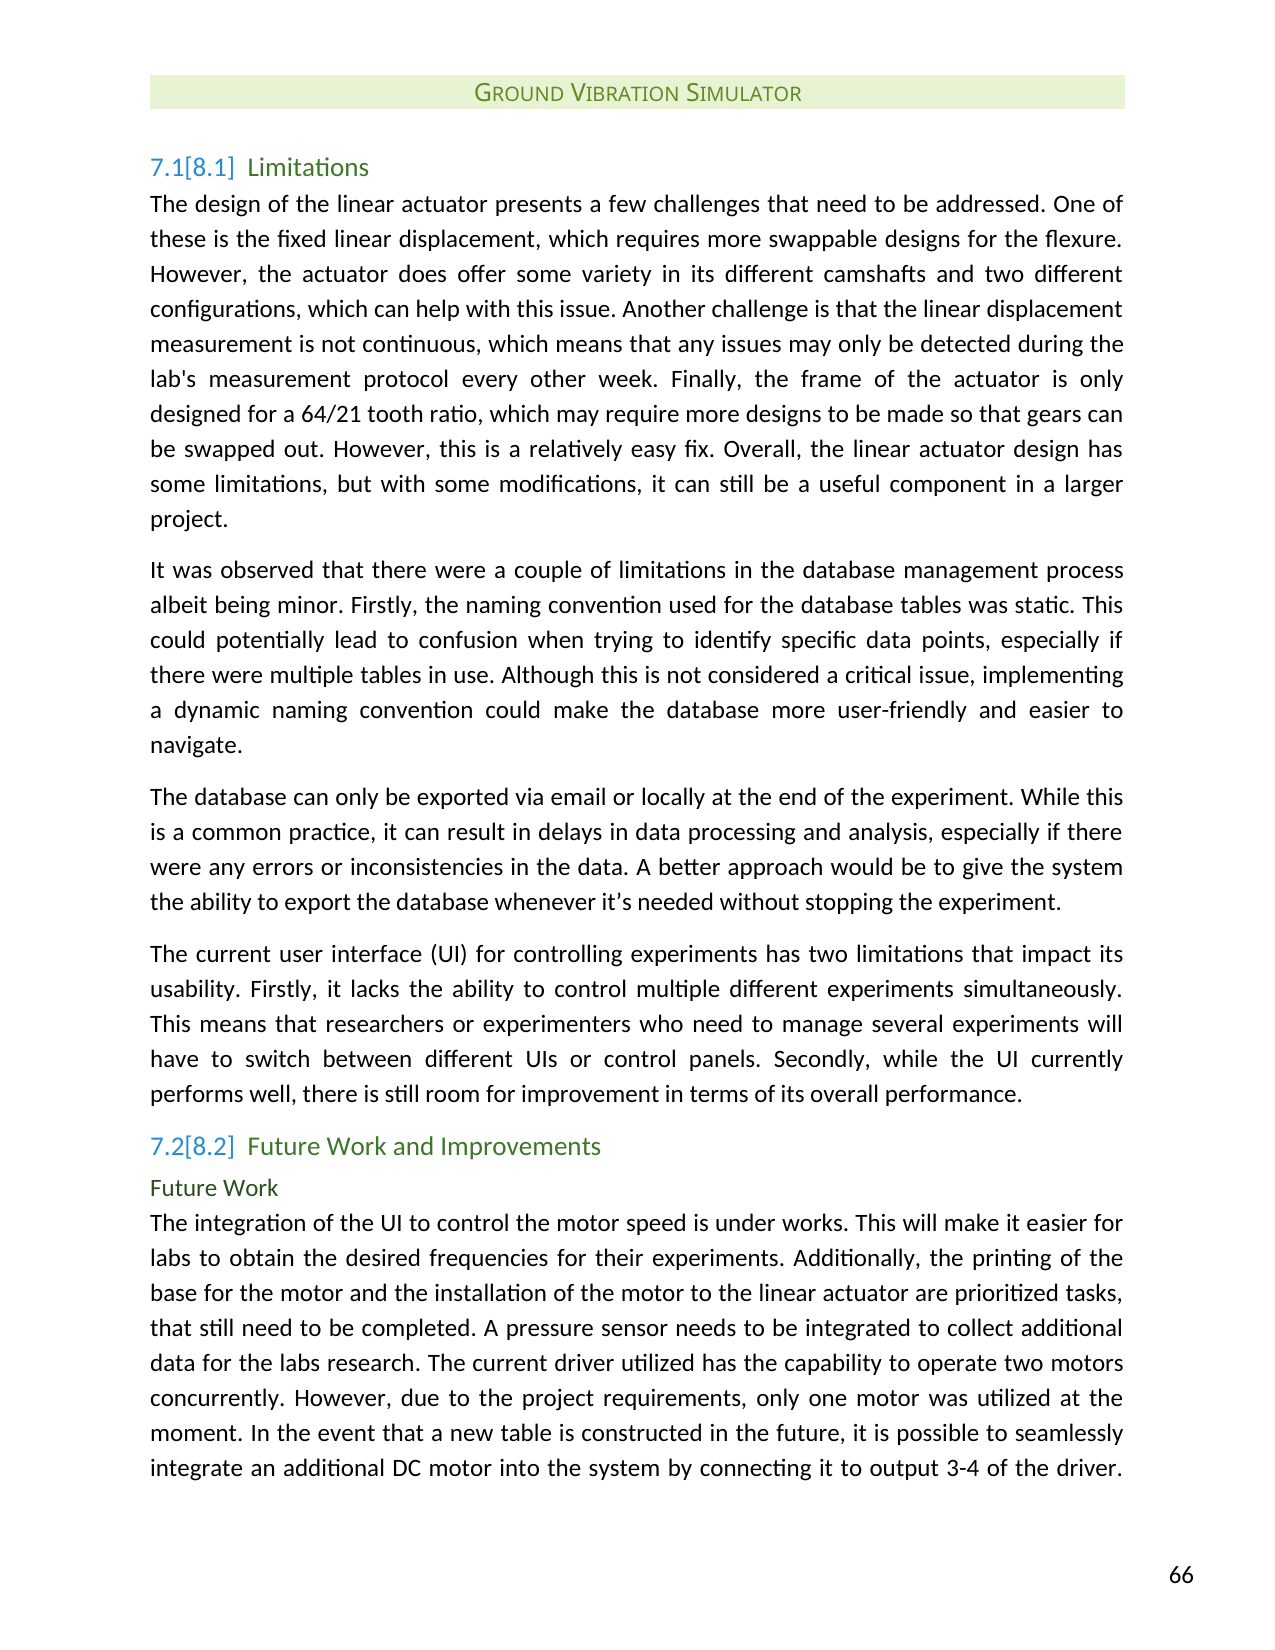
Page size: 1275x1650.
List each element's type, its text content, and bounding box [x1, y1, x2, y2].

text The database can only be exported via email or locally at the end of the experiment. While this is a common practice, it can result in delays in data processing and analysis, especially if there were any errors or inconsistencies in the data. A better approach would be to give the system the ability to export the database whenever it’s needed without stopping the experiment. [150, 781, 1125, 917]
text The current user interface (UI) for controlling experiments has two limitations that impact its usability. Firstly, it lacks the ability to control multiple different experiments simultaneously. This means that researchers or experimenters who need to manage several experiments will have to switch between different UIs or control panels. Secondly, while the UI currently performs well, there is still room for improvement in terms of its overall performance. [150, 938, 1125, 1108]
text The design of the linear actuator presents a few challenges that need to be addressed. One of these is the fixed linear displacement, which requires more swappable designs for the flexure. However, the actuator does offer some variety in its different camshafts and two different configurations, which can help with this issue. Another challenge is that the linear displacement measurement is not continuous, which means that any issues may only be detected during the lab's measurement protocol every other week. Finally, the frame of the actuator is only designed for a 64/21 tooth ratio, which may require more designs to be made so that gears can be swapped out. However, this is a relatively easy fix. Overall, the linear actuator design has some limitations, but with some modifications, it can still be a useful component in a larger project. [150, 188, 1125, 533]
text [150, 1207, 1125, 1482]
subtitle Limitations [150, 150, 1125, 183]
subtitle Future Work [150, 1172, 1125, 1202]
text It was observed that there were a couple of limitations in the database management process albeit being minor. Firstly, the naming convention used for the database tables was static. This could potentially lead to confusion when trying to identify specific data points, especially if there were multiple tables in use. Although this is not considered a critical issue, implementing a dynamic naming convention could make the database more user-friendly and easier to navigate. [150, 554, 1125, 760]
subtitle Future Work and Improvements [150, 1129, 1125, 1163]
